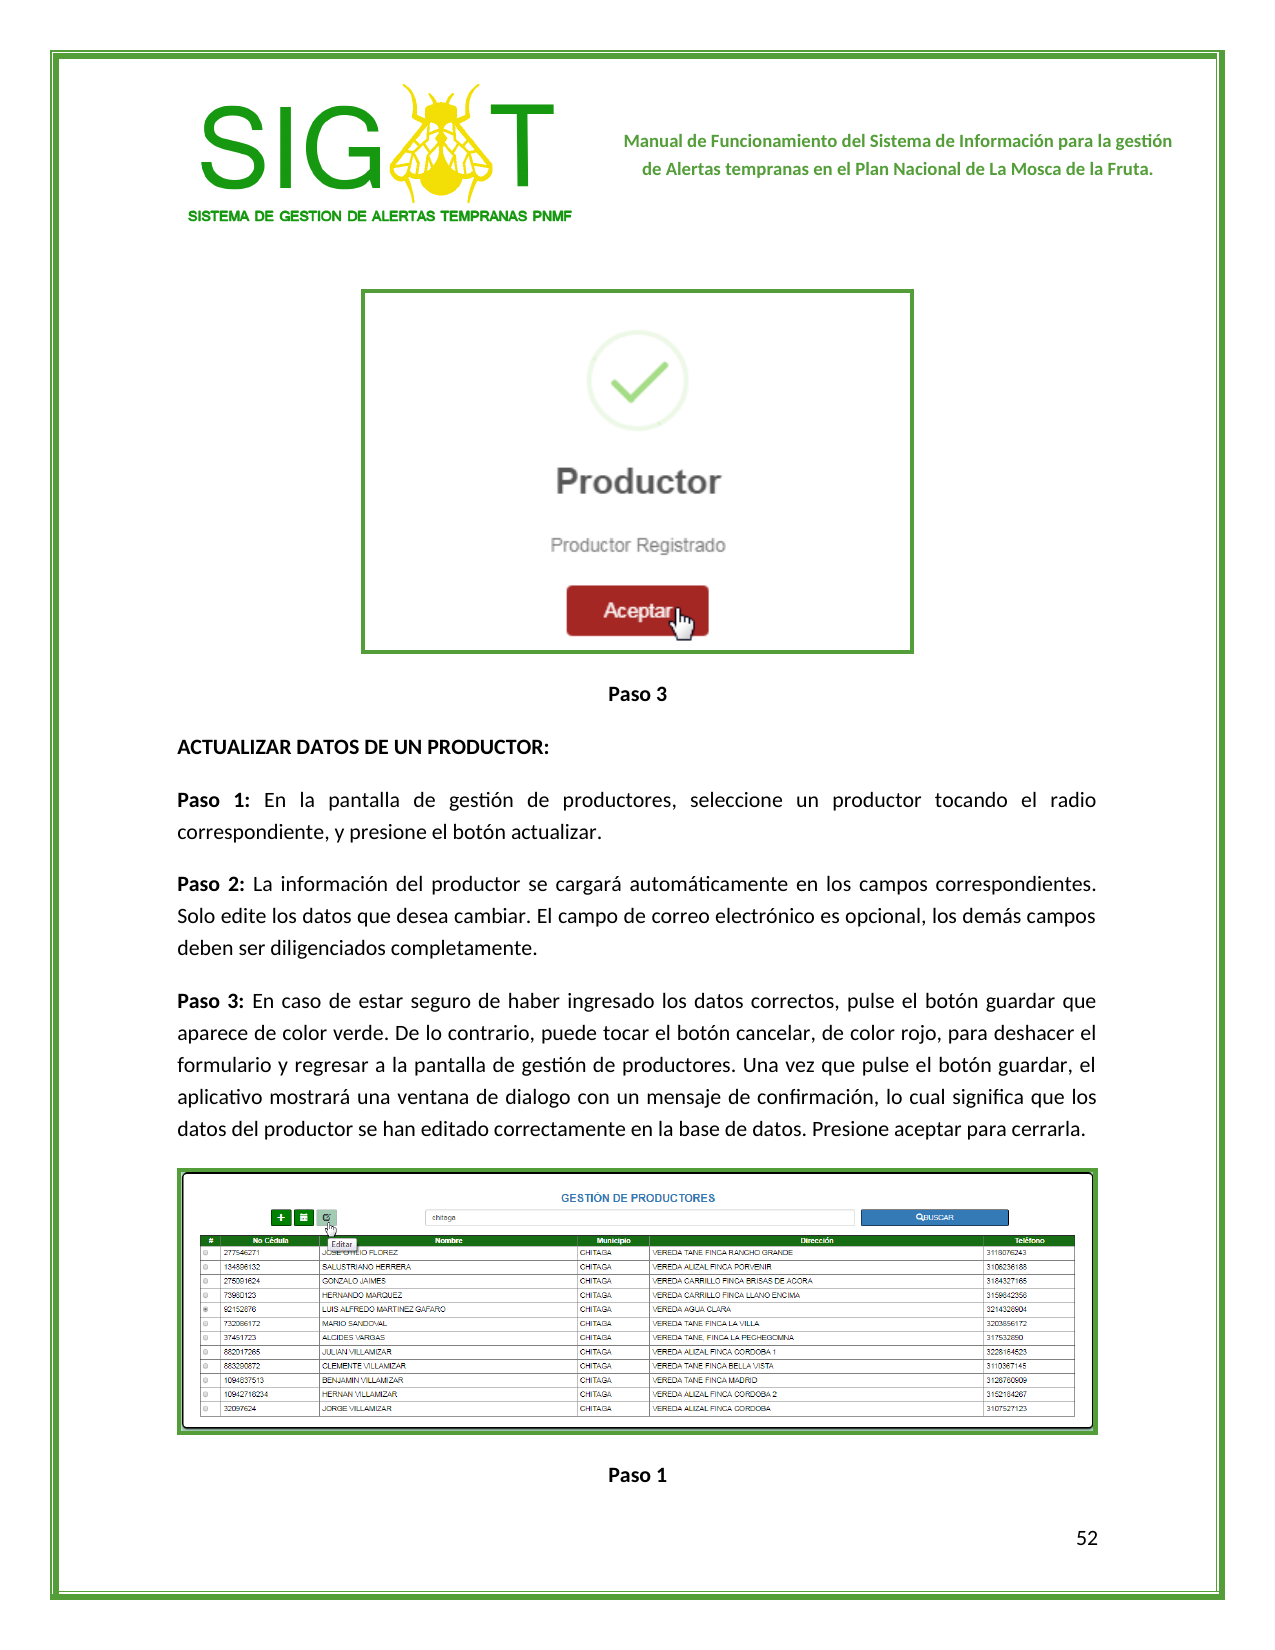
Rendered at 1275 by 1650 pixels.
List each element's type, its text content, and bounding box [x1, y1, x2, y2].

text Paso 3 [177, 680, 1098, 707]
picture [181, 1172, 1093, 1431]
text ACTUALIZAR DATOS DE UN PRODUCTOR: [177, 733, 1098, 760]
text Paso 3: En caso de estar seguro de haber ingresado los datos correctos, pulse el botón guardar que aparece de color verde. De lo contrario, puede tocar el botón cancelar, de color rojo, para deshacer el formulario y regresar a la pantalla de gestión de productores. Una vez que pulse el botón guardar, el aplicativo mostrará una ventana de dialogo con un mensaje de confirmación, lo cual significa que los datos del productor se han editado correctamente en la base de datos. Presione aceptar para cerrarla. [177, 987, 1098, 1142]
text Paso 1 [177, 1461, 1098, 1488]
picture [365, 293, 910, 650]
text Paso 2: La información del productor se cargará automáticamente en los campos correspondientes. Solo edite los datos que desea cambiar. El campo de correo electrónico es opcional, los demás campos deben ser diligenciados completamente. [177, 871, 1098, 961]
text Paso 1: En la pantalla de gestión de productores, seleccione un productor tocando el radio correspondiente, y presione el botón actualizar. [177, 786, 1098, 844]
picture [177, 73, 574, 236]
